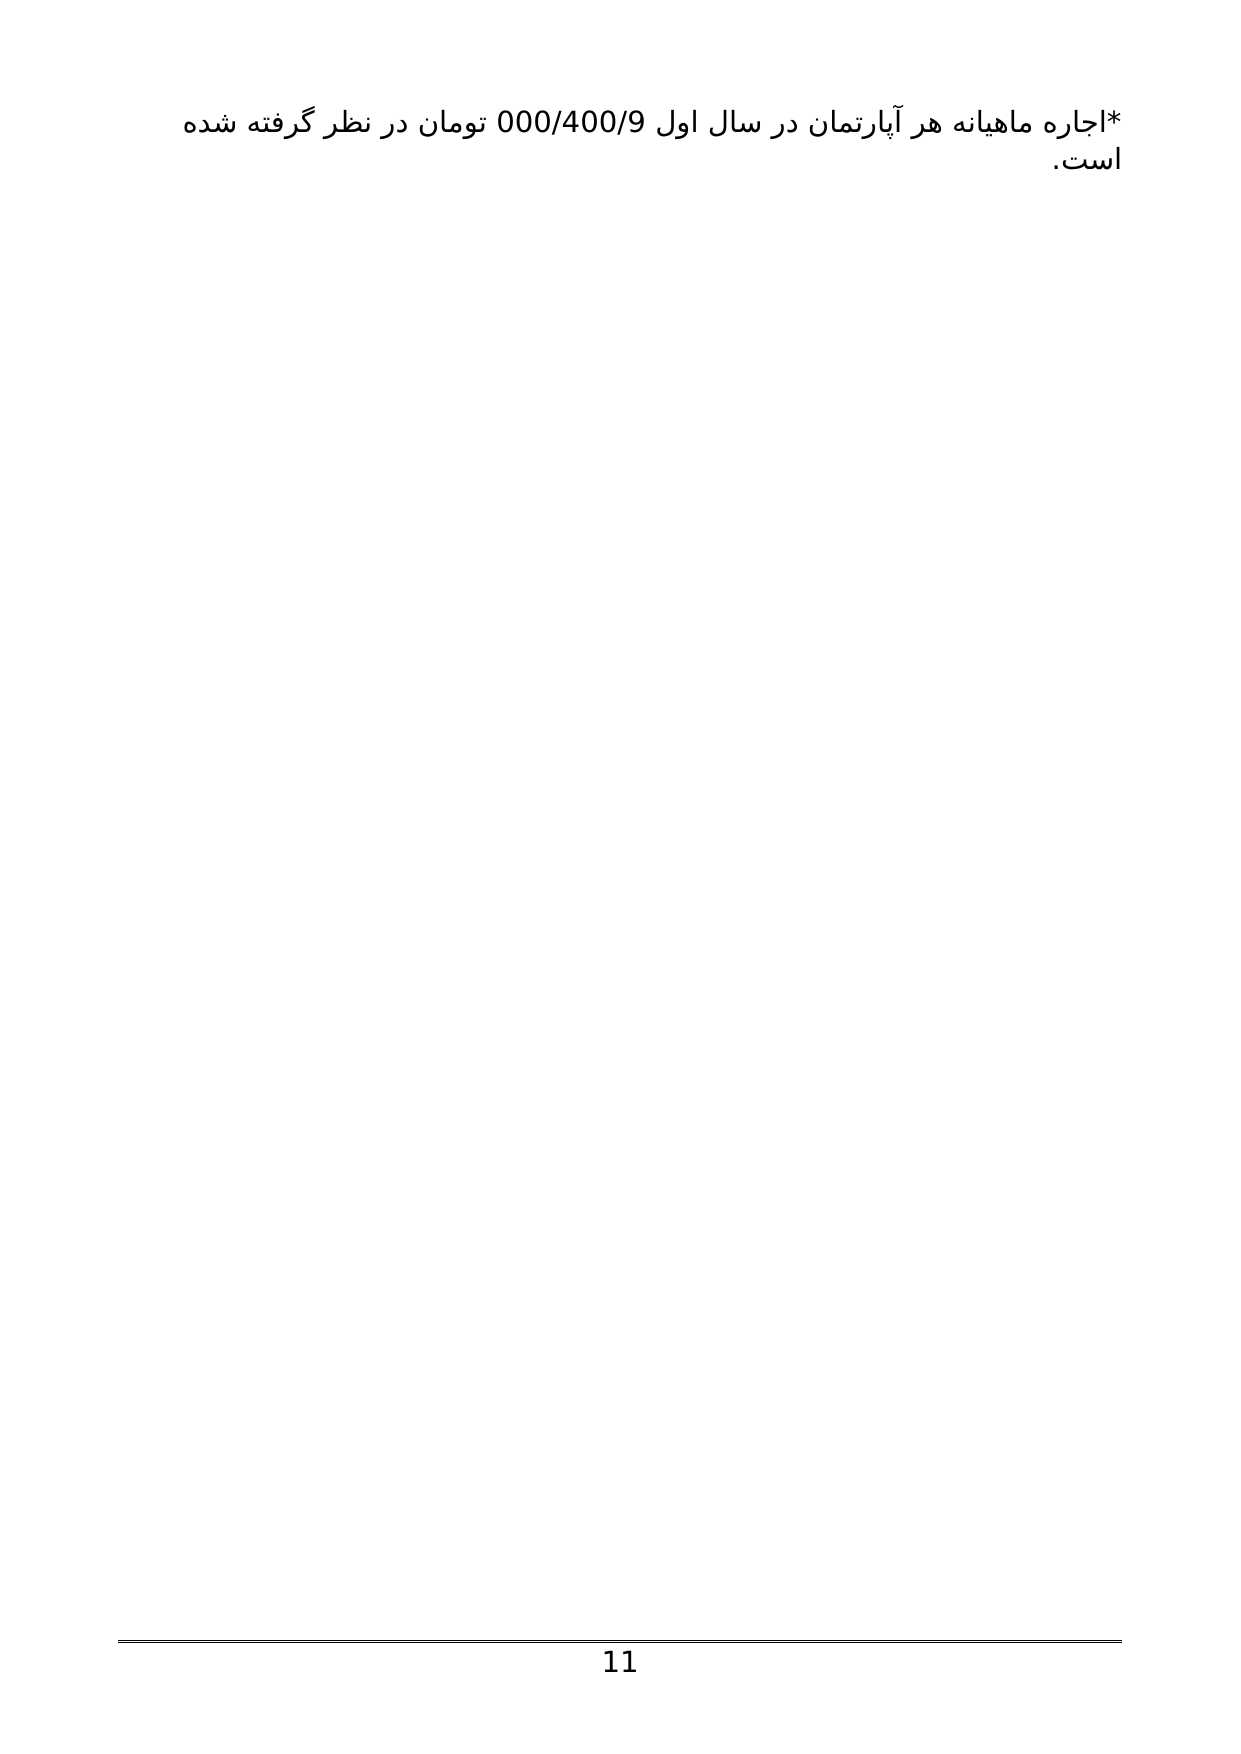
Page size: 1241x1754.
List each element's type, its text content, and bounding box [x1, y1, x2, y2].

text *اجاره ماهيانه هر آپارتمان در سال اول 000/400/9 تومان در نظر گرفته شده است. [118, 106, 1122, 176]
